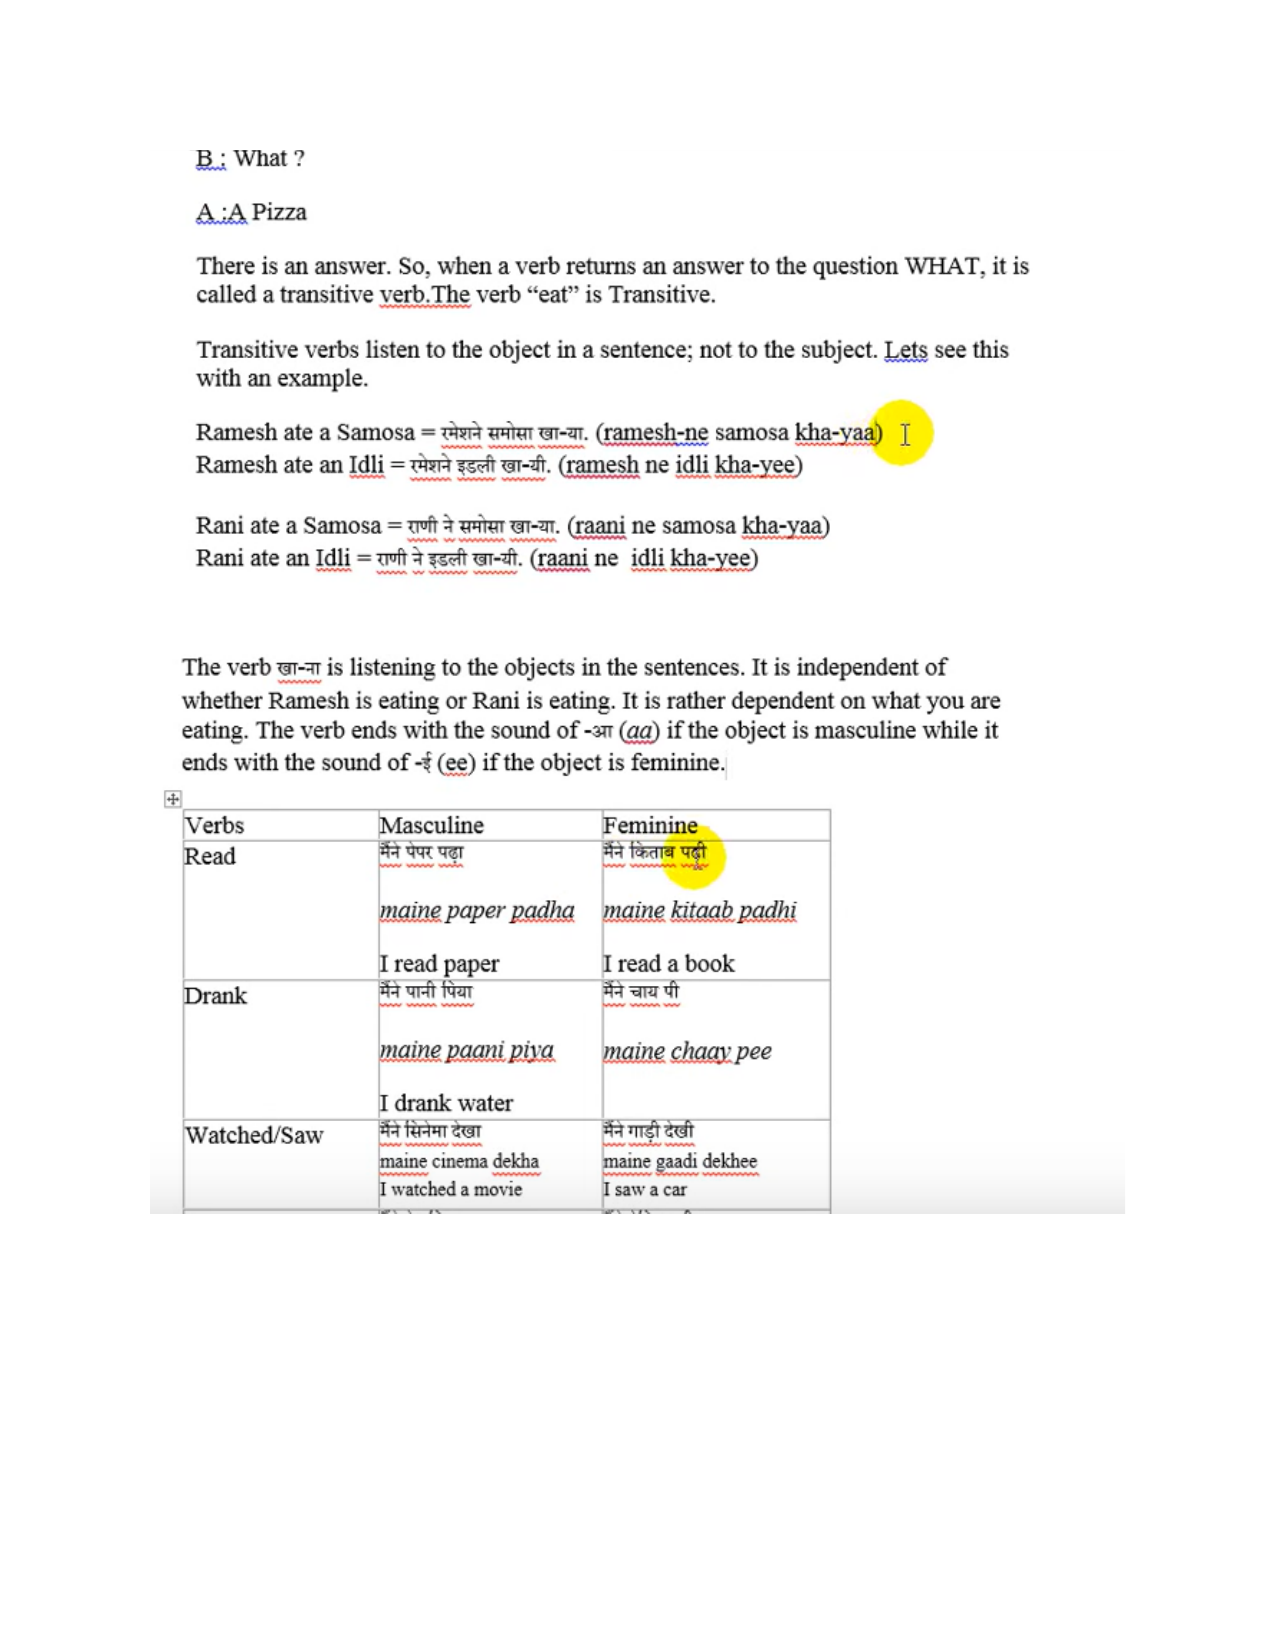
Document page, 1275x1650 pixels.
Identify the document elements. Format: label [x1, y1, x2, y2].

picture [150, 634, 1125, 1214]
picture [150, 150, 1125, 616]
